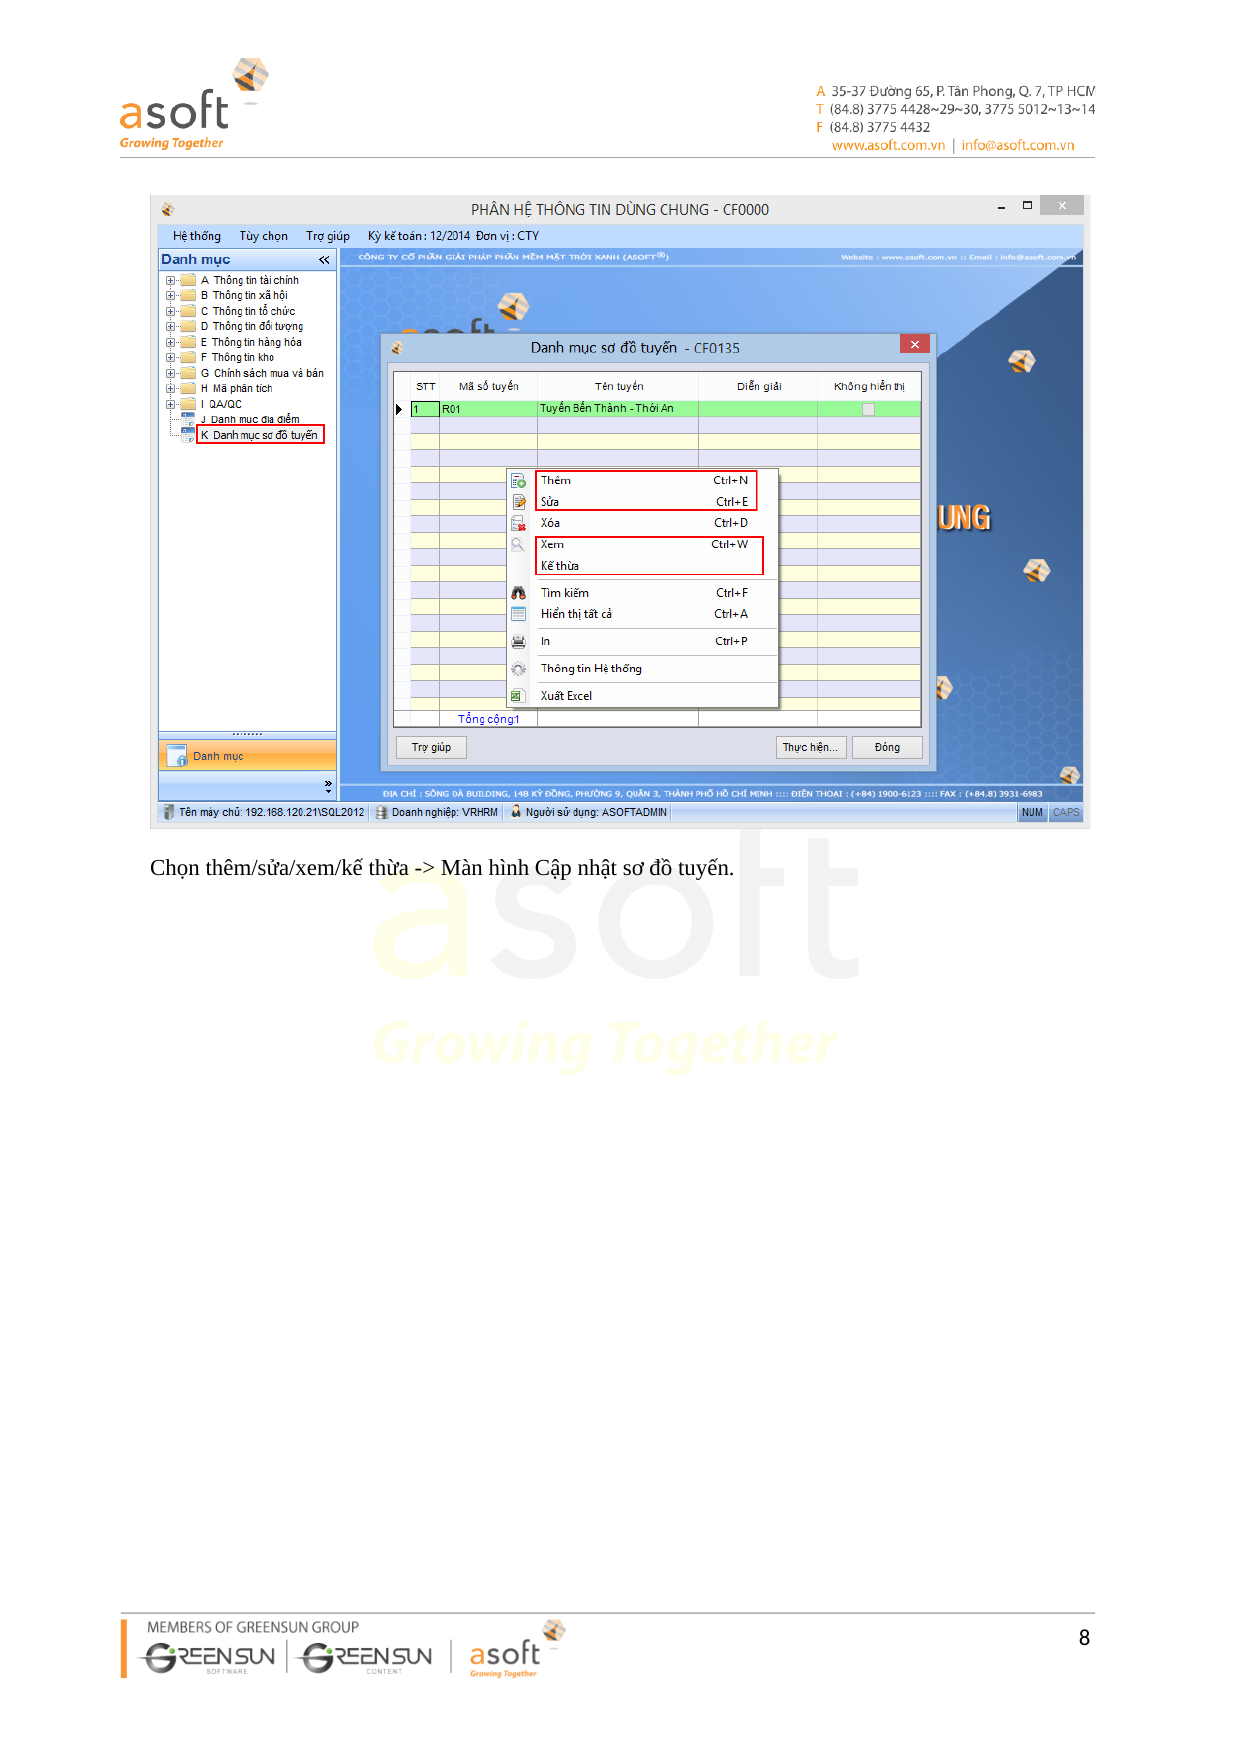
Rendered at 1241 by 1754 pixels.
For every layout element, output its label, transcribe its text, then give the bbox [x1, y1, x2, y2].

text Chọn thêm/sửa/xem/kế thừa -> Màn hình Cập nhật sơ đồ tuyến. [150, 854, 1090, 880]
picture [120, 58, 1096, 158]
picture [120, 1612, 1096, 1679]
picture [150, 195, 1091, 829]
